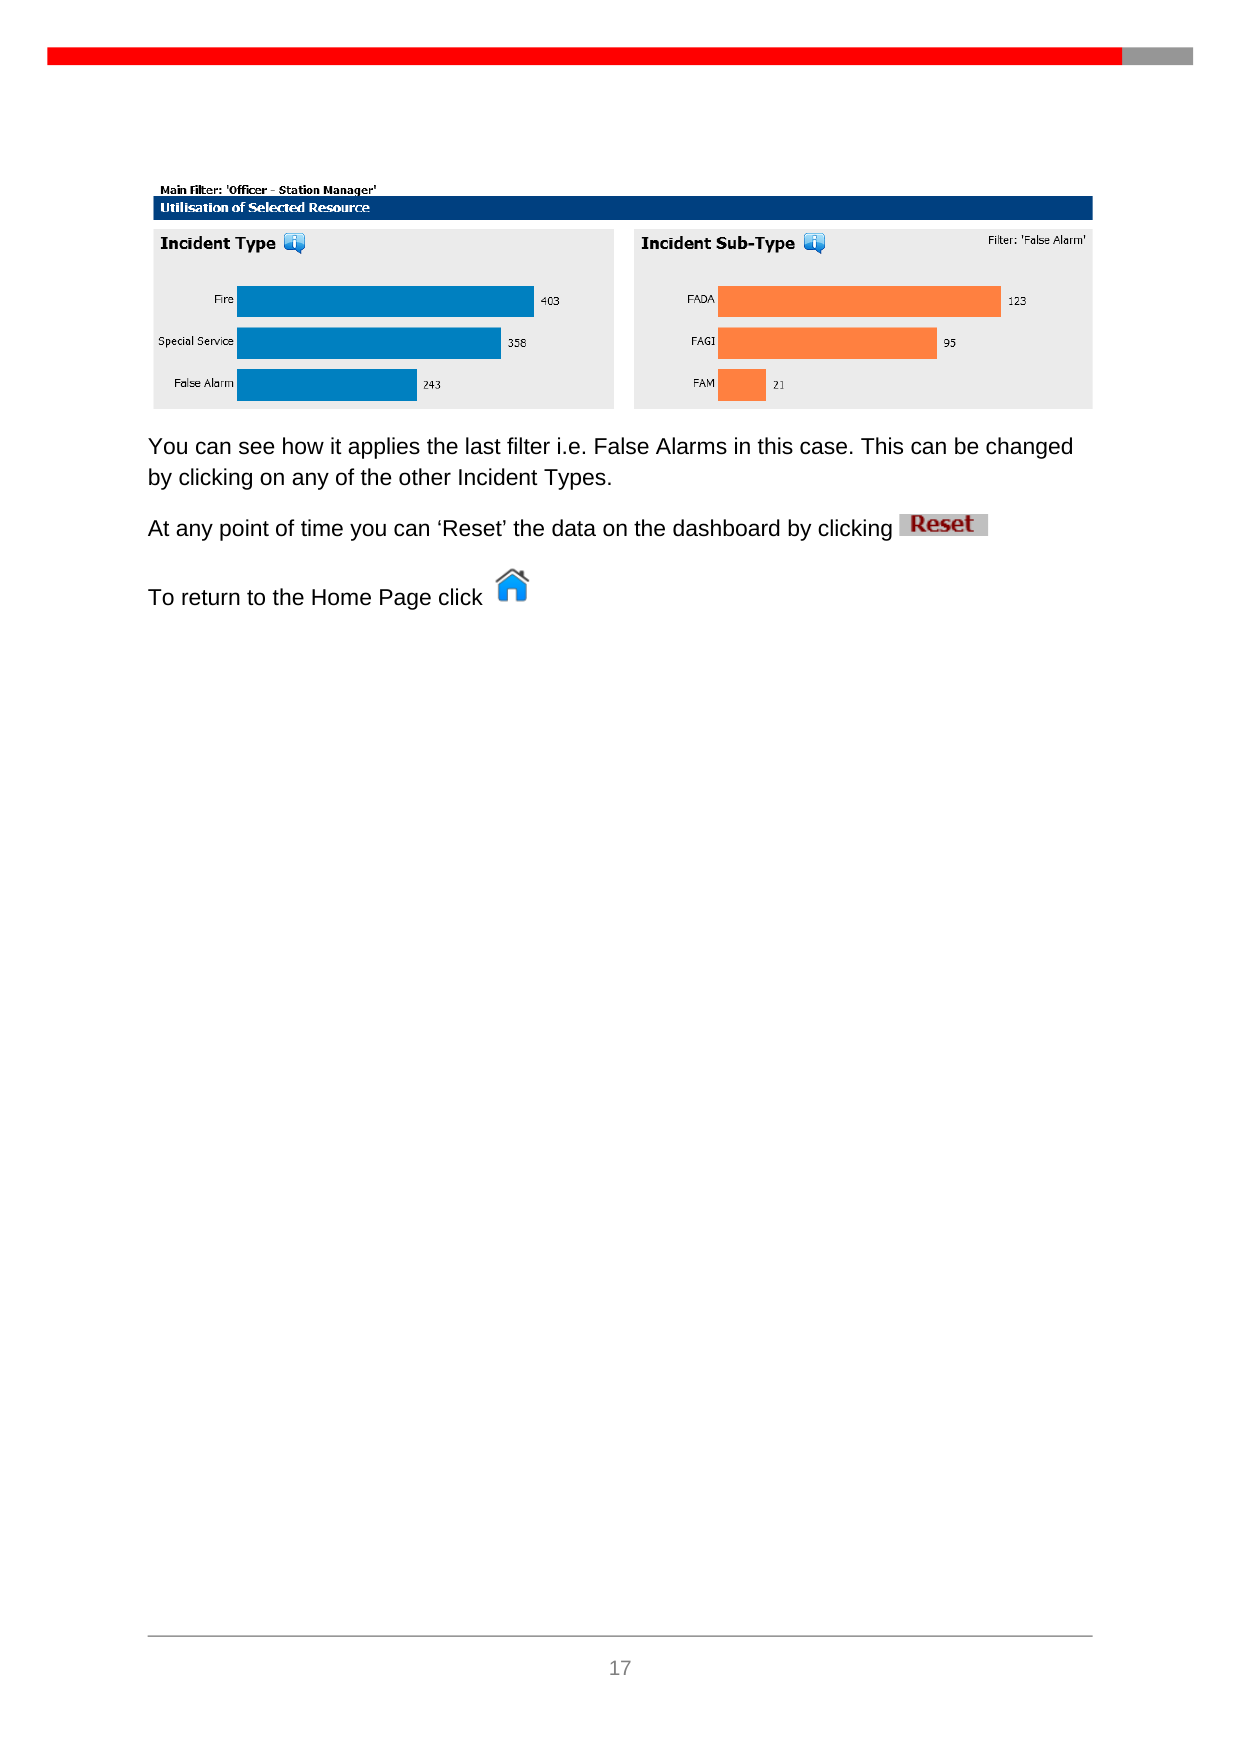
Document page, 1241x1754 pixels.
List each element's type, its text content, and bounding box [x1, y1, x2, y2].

picture [147, 177, 1093, 409]
text To return to the Home Page click [148, 566, 1092, 610]
text You can see how it applies the last filter i.e. False Alarms in this case. This can be changed by clicking on any of the other Incident Types. [148, 433, 1092, 490]
picture [489, 565, 537, 605]
text At any point of time you can ‘Reset’ the data on the dashboard by clicking [148, 514, 1092, 541]
picture [899, 514, 989, 536]
